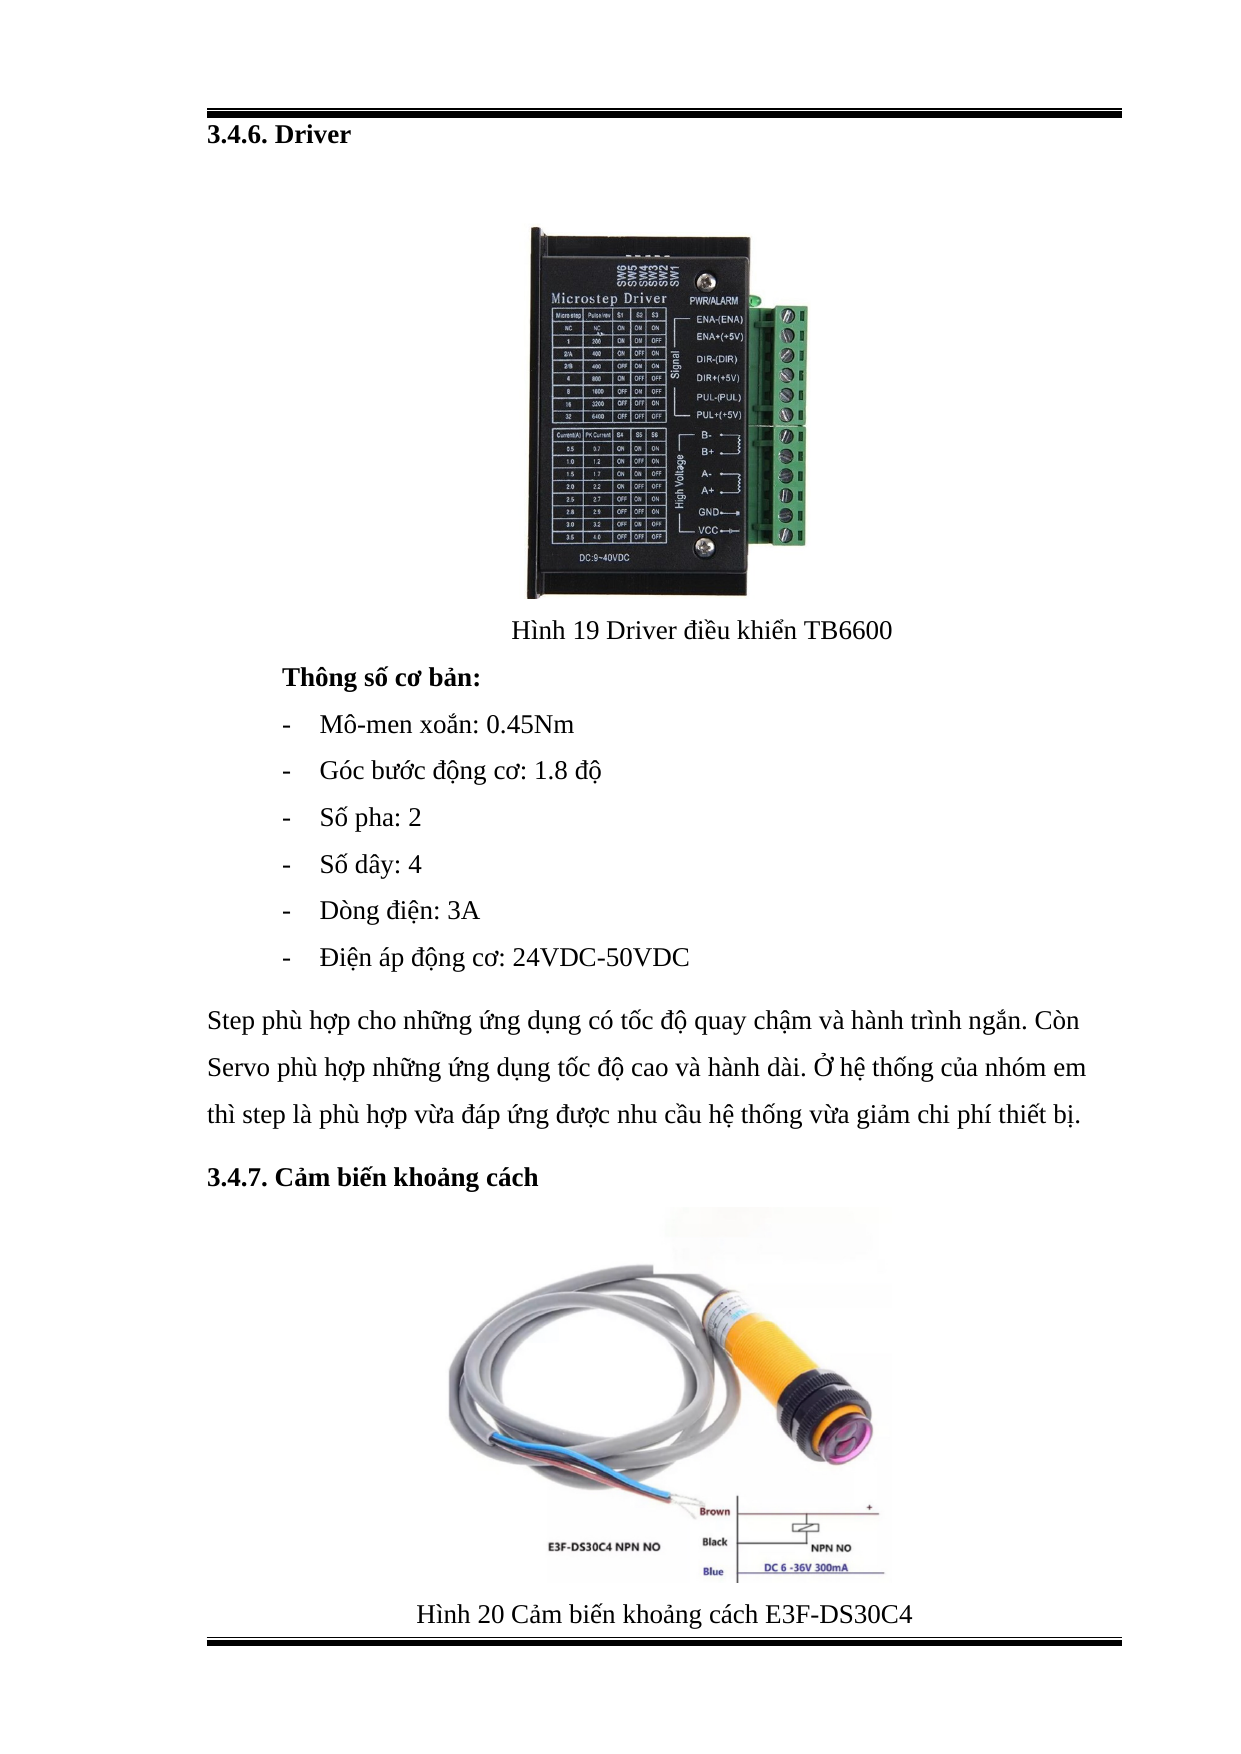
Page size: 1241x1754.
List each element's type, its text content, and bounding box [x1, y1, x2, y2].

list Điện áp động cơ: 24VDC-50VDC [282, 941, 1122, 972]
subtitle 3.4.7. Cảm biến khoảng cách [207, 1161, 1122, 1192]
text Hình 19 Driver điều khiển TB6600 [207, 614, 1122, 646]
picture [436, 1207, 893, 1583]
list Số pha: 2 [282, 801, 1122, 832]
list Mô-men xoắn: 0.45Nm [282, 708, 1122, 739]
list Dòng điện: 3A [282, 894, 1122, 926]
list Số dây: 4 [282, 848, 1122, 879]
subtitle 3.4.6. Driver [207, 118, 1122, 149]
picture [518, 223, 811, 599]
text Thông số cơ bản: [207, 661, 1122, 692]
text Hình 20 Cảm biến khoảng cách E3F-DS30C4 [207, 1598, 1122, 1629]
list Góc bước động cơ: 1.8 độ [282, 754, 1122, 786]
text Step phù hợp cho những ứng dụng có tốc độ quay chậm và hành trình ngắn. Còn Servo phù hợp những ứng dụng tốc độ cao và hành dài. Ở hệ thống của nhóm em thì step là phù hợp vừa đáp ứng được nhu cầu hệ thống vừa giảm chi phí thiết bị. [207, 1004, 1122, 1129]
